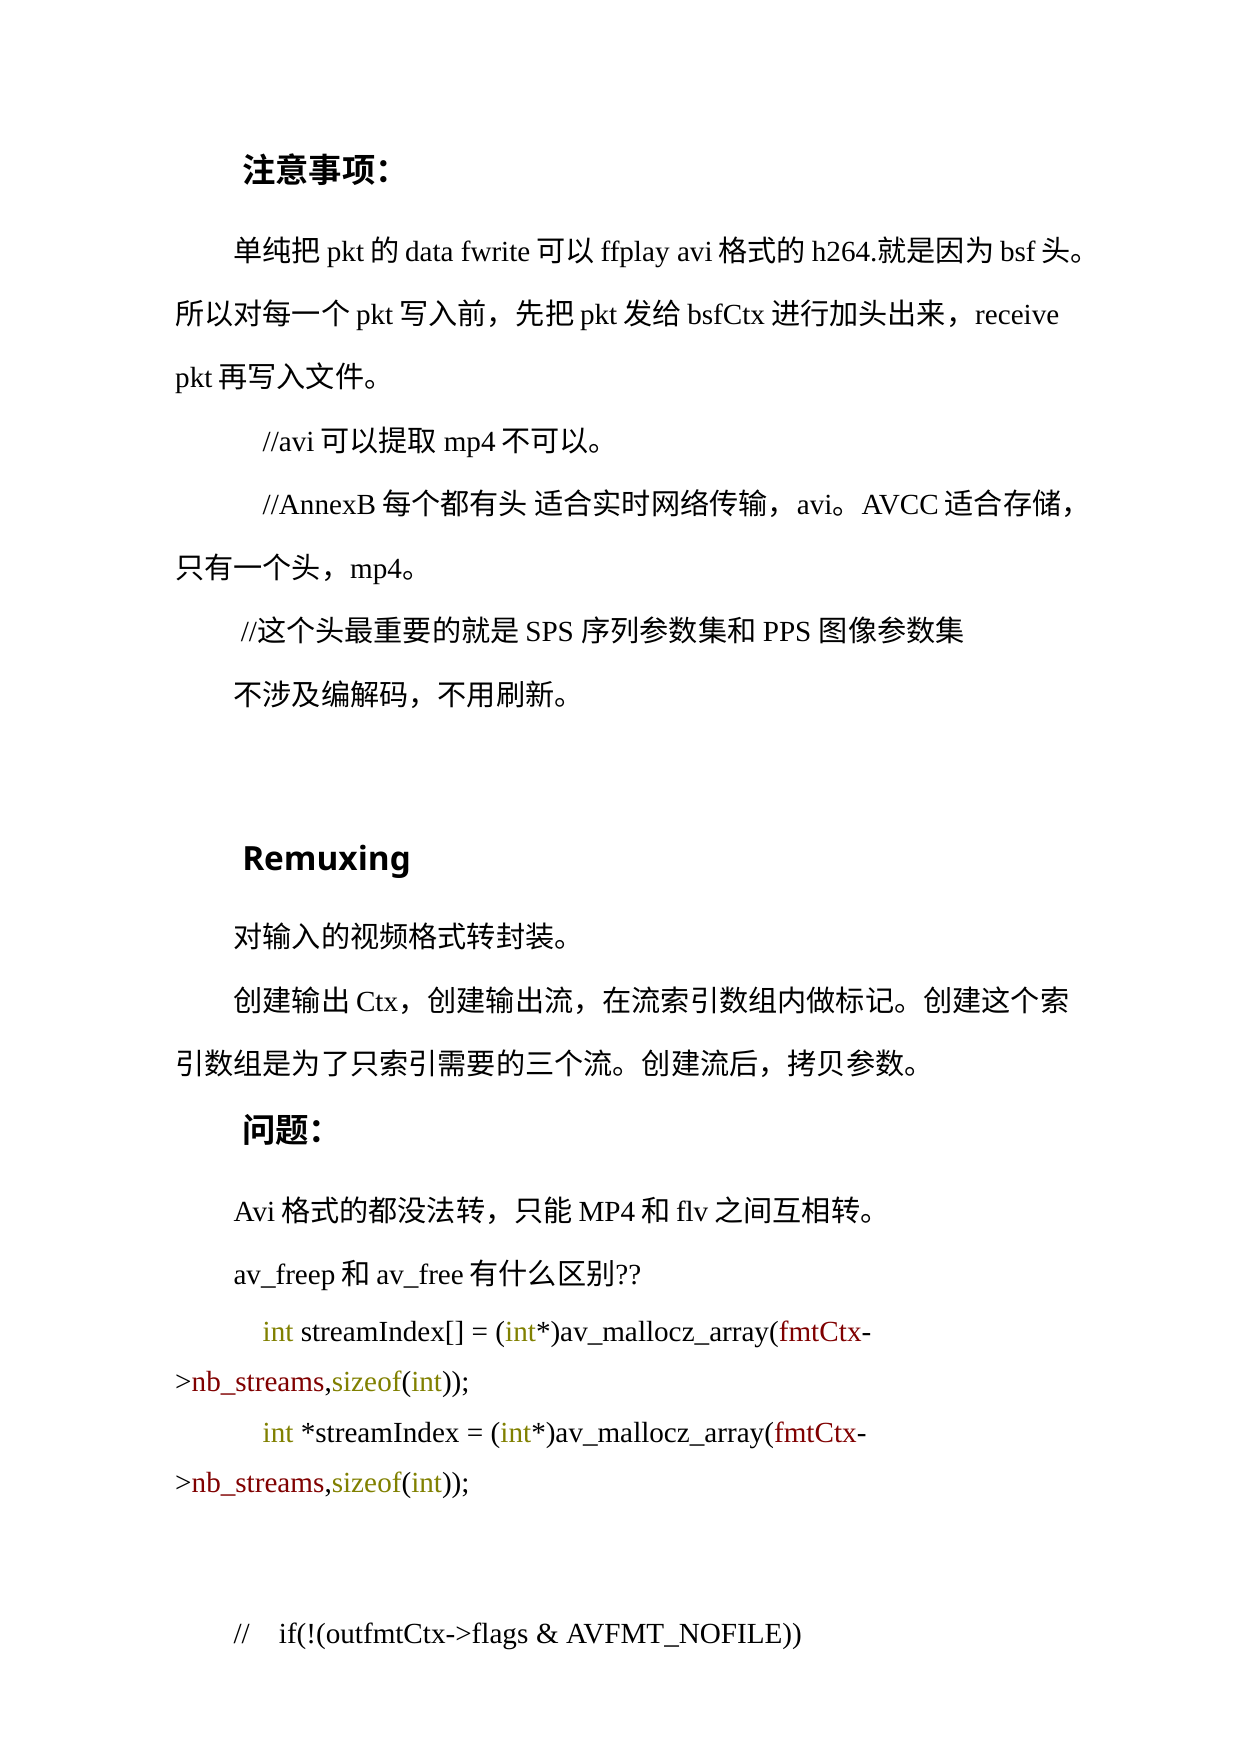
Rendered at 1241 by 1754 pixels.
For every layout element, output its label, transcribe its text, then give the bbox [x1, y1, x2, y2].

text 对输入的视频格式转封装。 [175, 914, 1076, 956]
subtitle Remuxing [175, 835, 1076, 881]
subtitle 注意事项： [175, 144, 1076, 192]
text 单纯把pkt的data fwrite可以ffplay avi格式的h264.就是因为bsf头。所以对每一个pkt写入前，先把pkt发给bsfCtx进行加头出来，receive pkt再写入文件。 [175, 227, 1076, 396]
text int *streamIndex = (int*)av_mallocz_array(fmtCtx->nb_streams,sizeof(int)); [175, 1415, 1076, 1499]
text 不涉及编解码，不用刷新。 [175, 671, 1076, 713]
text av_freep和av_free有什么区别?? [175, 1251, 1076, 1293]
text Avi格式的都没法转，只能MP4和flv之间互相转。 [175, 1187, 1076, 1230]
text //avi可以提取 mp4不可以。 [175, 417, 1076, 460]
text //这个头最重要的就是SPS 序列参数集和 PPS 图像参数集 [175, 608, 1076, 650]
text //AnnexB每个都有头 适合实时网络传输，avi。AVCC适合存储，只有一个头，mp4。 [175, 481, 1076, 587]
subtitle 问题： [175, 1104, 1076, 1152]
text // if(!(outfmtCtx->flags & AVFMT_NOFILE)) [175, 1616, 1076, 1650]
text 创建输出Ctx，创建输出流，在流索引数组内做标记。创建这个索引数组是为了只索引需要的三个流。创建流后，拷贝参数。 [175, 977, 1076, 1083]
text int streamIndex[] = (int*)av_mallocz_array(fmtCtx->nb_streams,sizeof(int)); [175, 1314, 1076, 1398]
